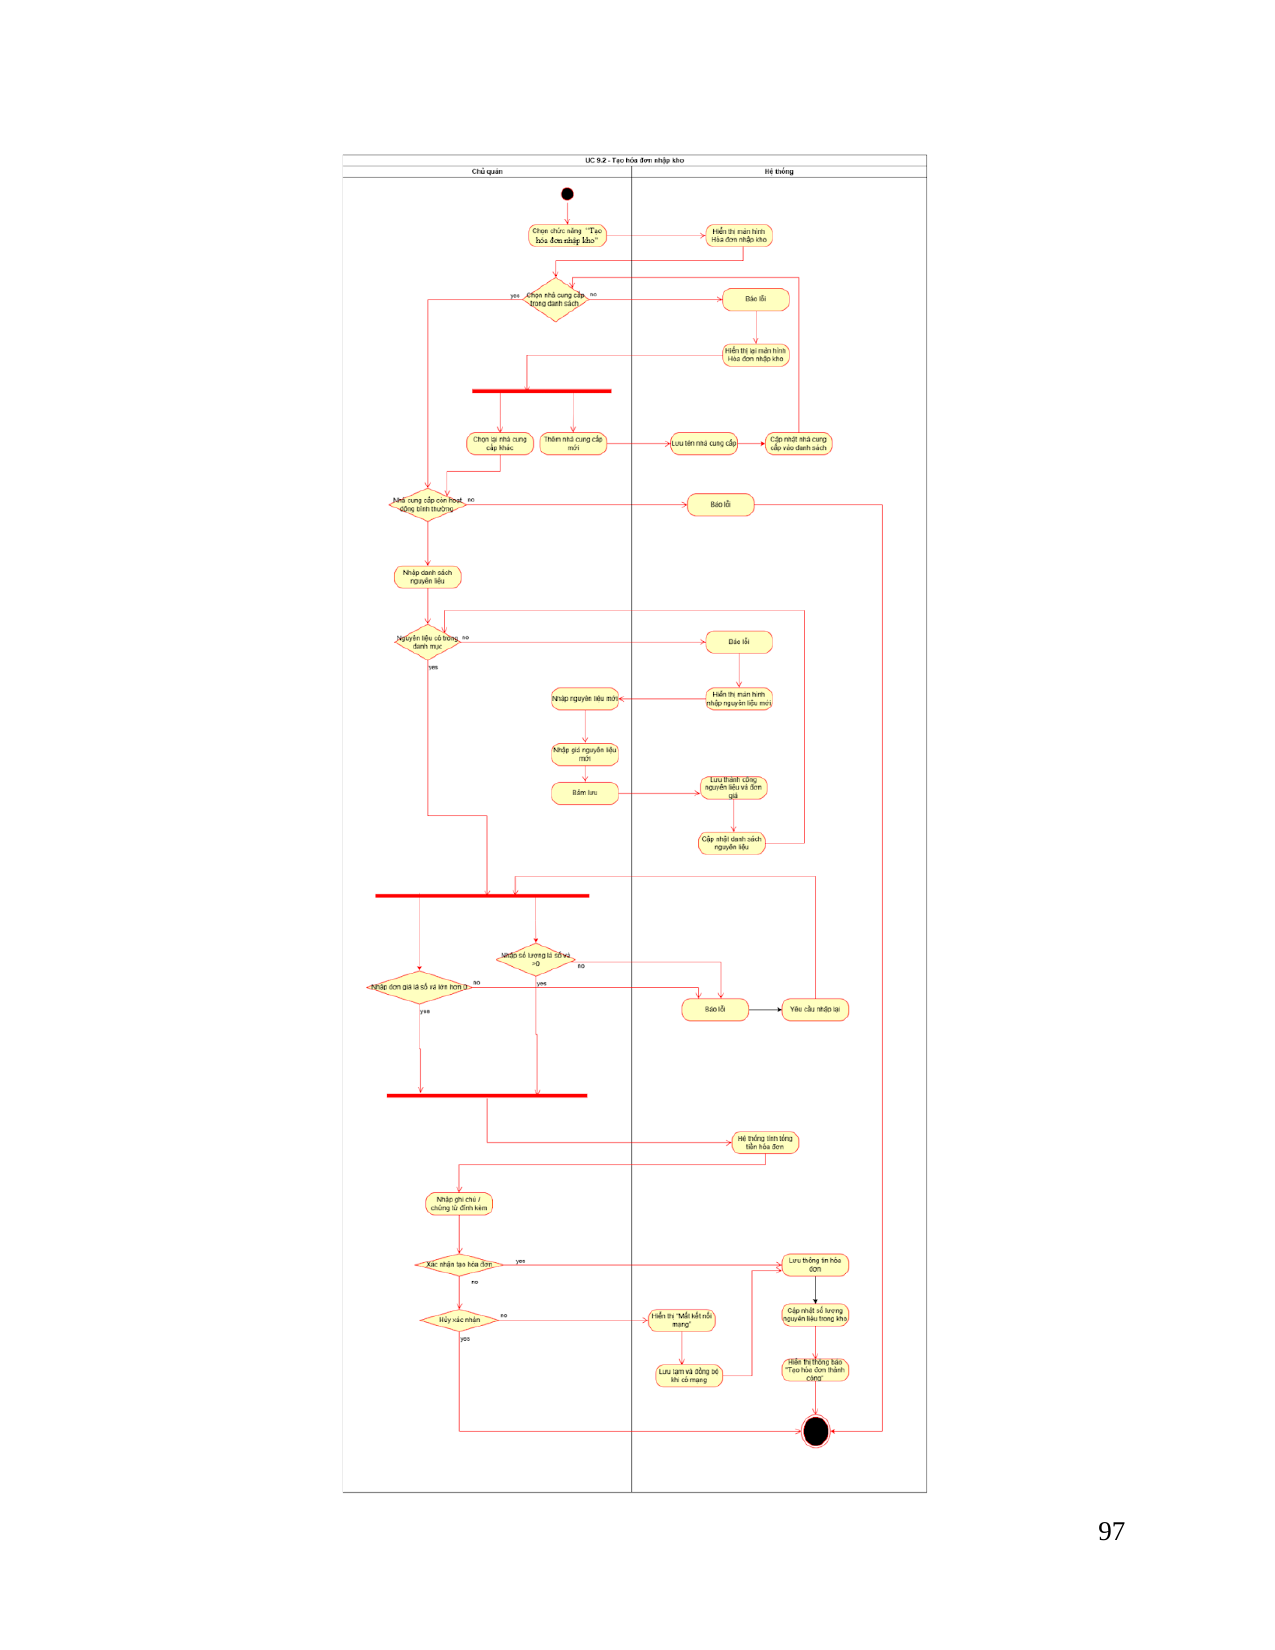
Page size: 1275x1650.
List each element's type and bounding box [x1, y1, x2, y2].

picture [342, 150, 933, 1500]
